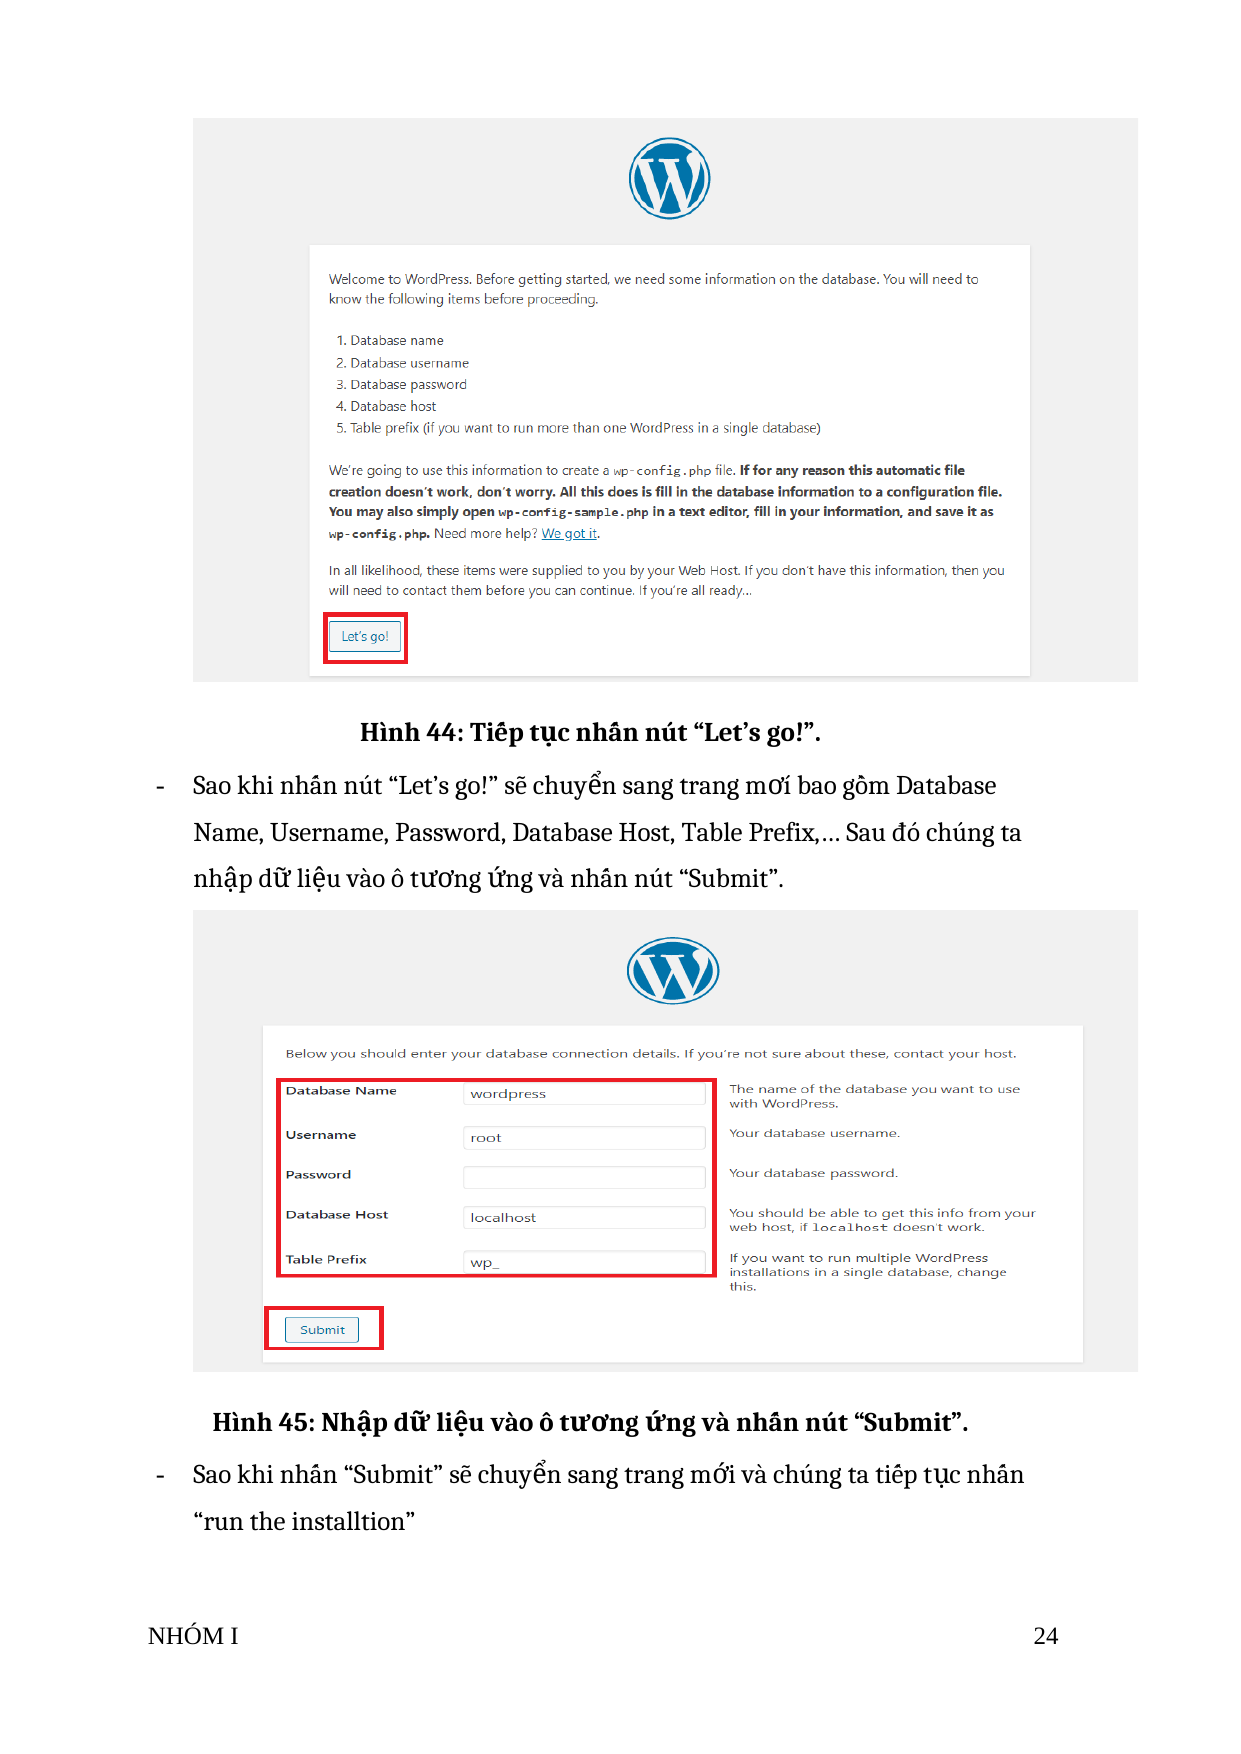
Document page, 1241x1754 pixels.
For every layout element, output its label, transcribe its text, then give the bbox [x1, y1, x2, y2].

picture [193, 910, 1139, 1372]
list Sao khi nhấn nút “Let’s go!” sẽ chuyển sang trang mơí bao gồm Database Name, Username, Password, Database Host, Table Prefix,… Sau đó chúng ta nhập dữ liệu vào ô tương ứng và nhấn nút “Submit”. [156, 769, 1063, 894]
text Hình 44: Tiếp tục nhấn nút “Let’s go!”. [118, 717, 1063, 748]
list Sao khi nhấn “Submit” sẽ chuyển sang trang mới và chúng ta tiếp tục nhấn “run the installtion” [156, 1458, 1063, 1537]
picture [193, 118, 1139, 682]
text Hình 45: Nhập dữ liệu vào ô tương ứng và nhấn nút “Submit”. [118, 1407, 1063, 1438]
